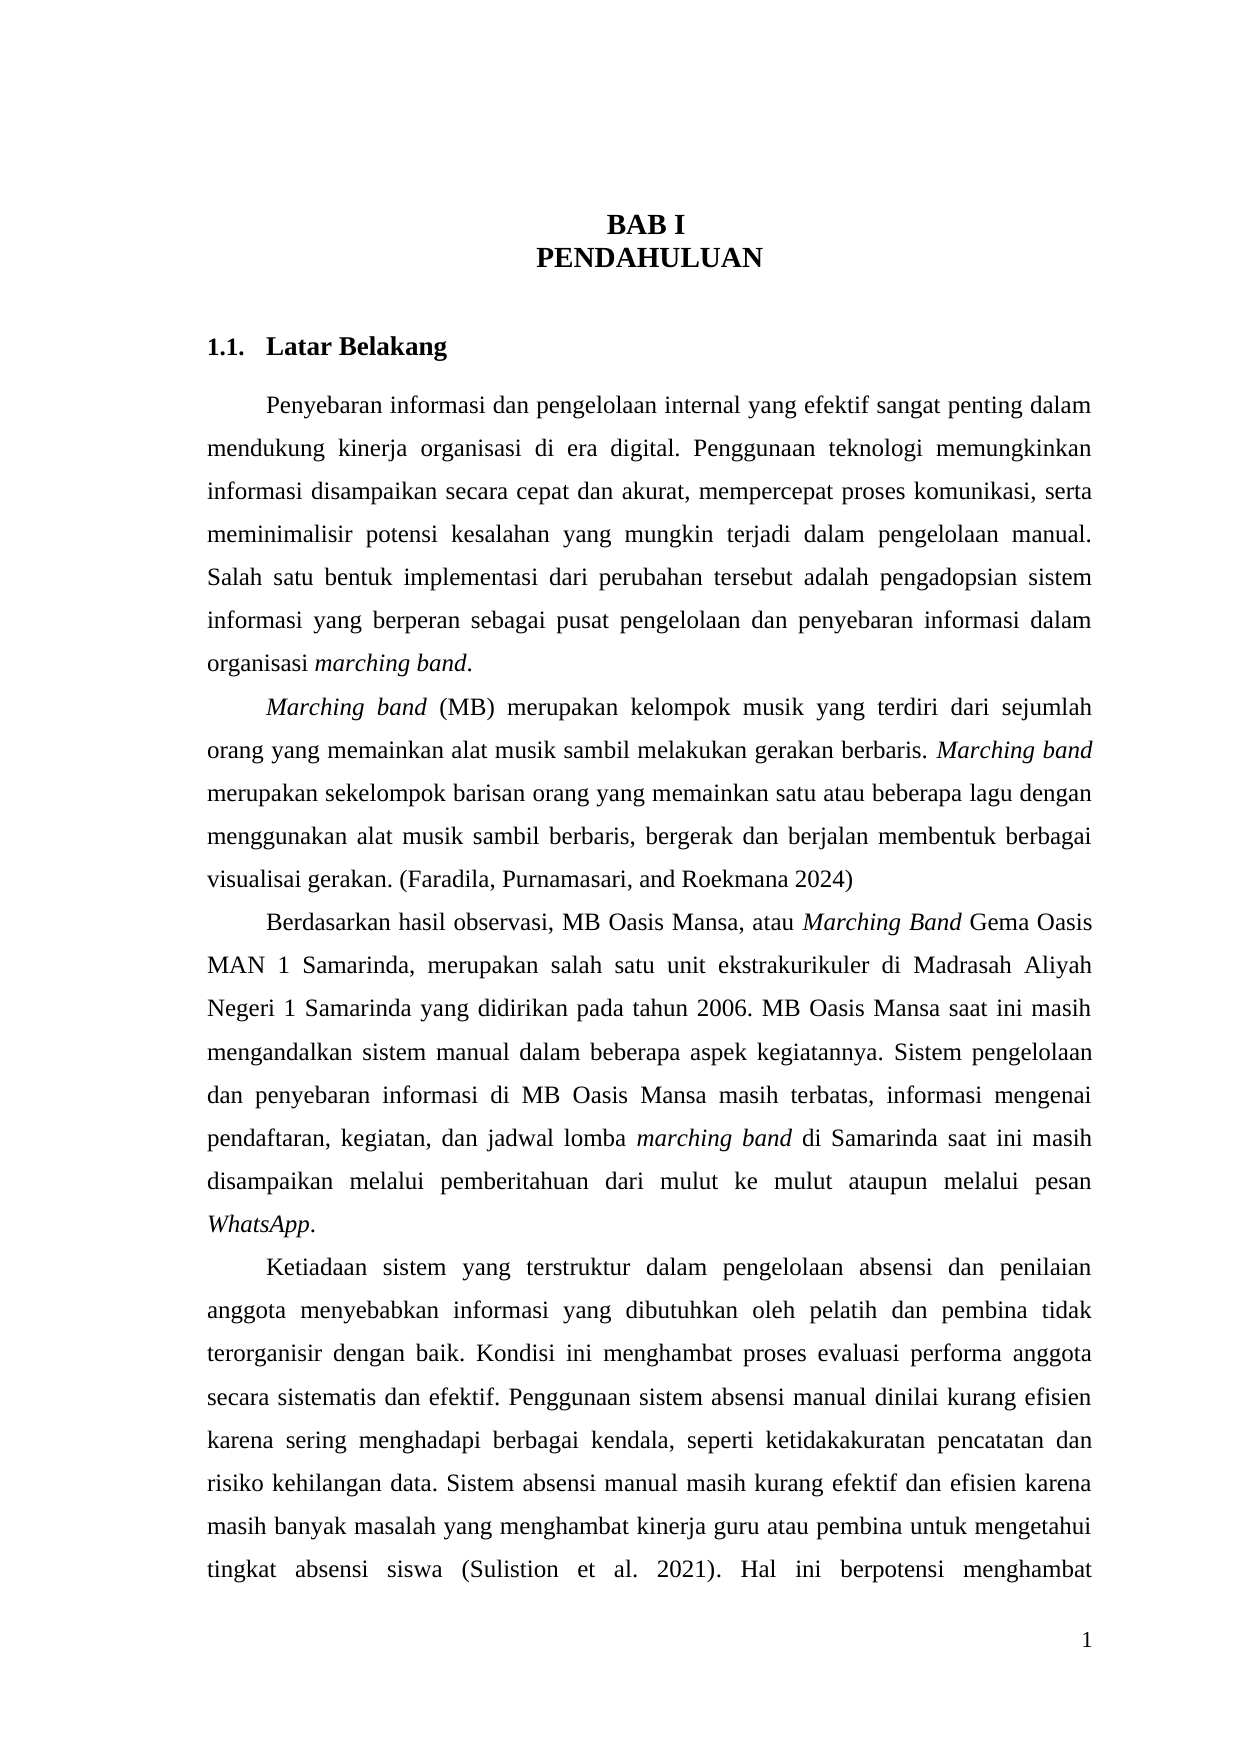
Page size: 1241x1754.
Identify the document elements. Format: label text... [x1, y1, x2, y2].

text Marching band (MB) merupakan kelompok musik yang terdiri dari sejumlah orang yang memainkan alat musik sambil melakukan gerakan berbaris. Marching band merupakan sekelompok barisan orang yang memainkan satu atau beberapa lagu dengan menggunakan alat musik sambil berbaris, bergerak dan berjalan membentuk berbagai visualisai gerakan. (Faradila, Purnamasari, and Roekmana 2024) [207, 692, 1092, 893]
text Penyebaran informasi dan pengelolaan internal yang efektif sangat penting dalam mendukung kinerja organisasi di era digital. Penggunaan teknologi memungkinkan informasi disampaikan secara cepat dan akurat, mempercepat proses komunikasi, serta meminimalisir potensi kesalahan yang mungkin terjadi dalam pengelolaan manual. Salah satu bentuk implementasi dari perubahan tersebut adalah pengadopsian sistem informasi yang berperan sebagai pusat pengelolaan dan penyebaran informasi dalam organisasi marching band. [207, 390, 1092, 677]
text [207, 1252, 1092, 1583]
subtitle Latar Belakang [207, 330, 1092, 361]
text Berdasarkan hasil observasi, MB Oasis Mansa, atau Marching Band Gema Oasis MAN 1 Samarinda, merupakan salah satu unit ekstrakurikuler di Madrasah Aliyah Negeri 1 Samarinda yang didirikan pada tahun 2006. MB Oasis Mansa saat ini masih mengandalkan sistem manual dalam beberapa aspek kegiatannya. Sistem pengelolaan dan penyebaran informasi di MB Oasis Mansa masih terbatas, informasi mengenai pendaftaran, kegiatan, dan jadwal lomba marching band di Samarinda saat ini masih disampaikan melalui pemberitahuan dari mulut ke mulut ataupun melalui pesan WhatsApp. [207, 907, 1092, 1238]
subtitle BAB I PENDAHULUAN [207, 207, 1092, 274]
